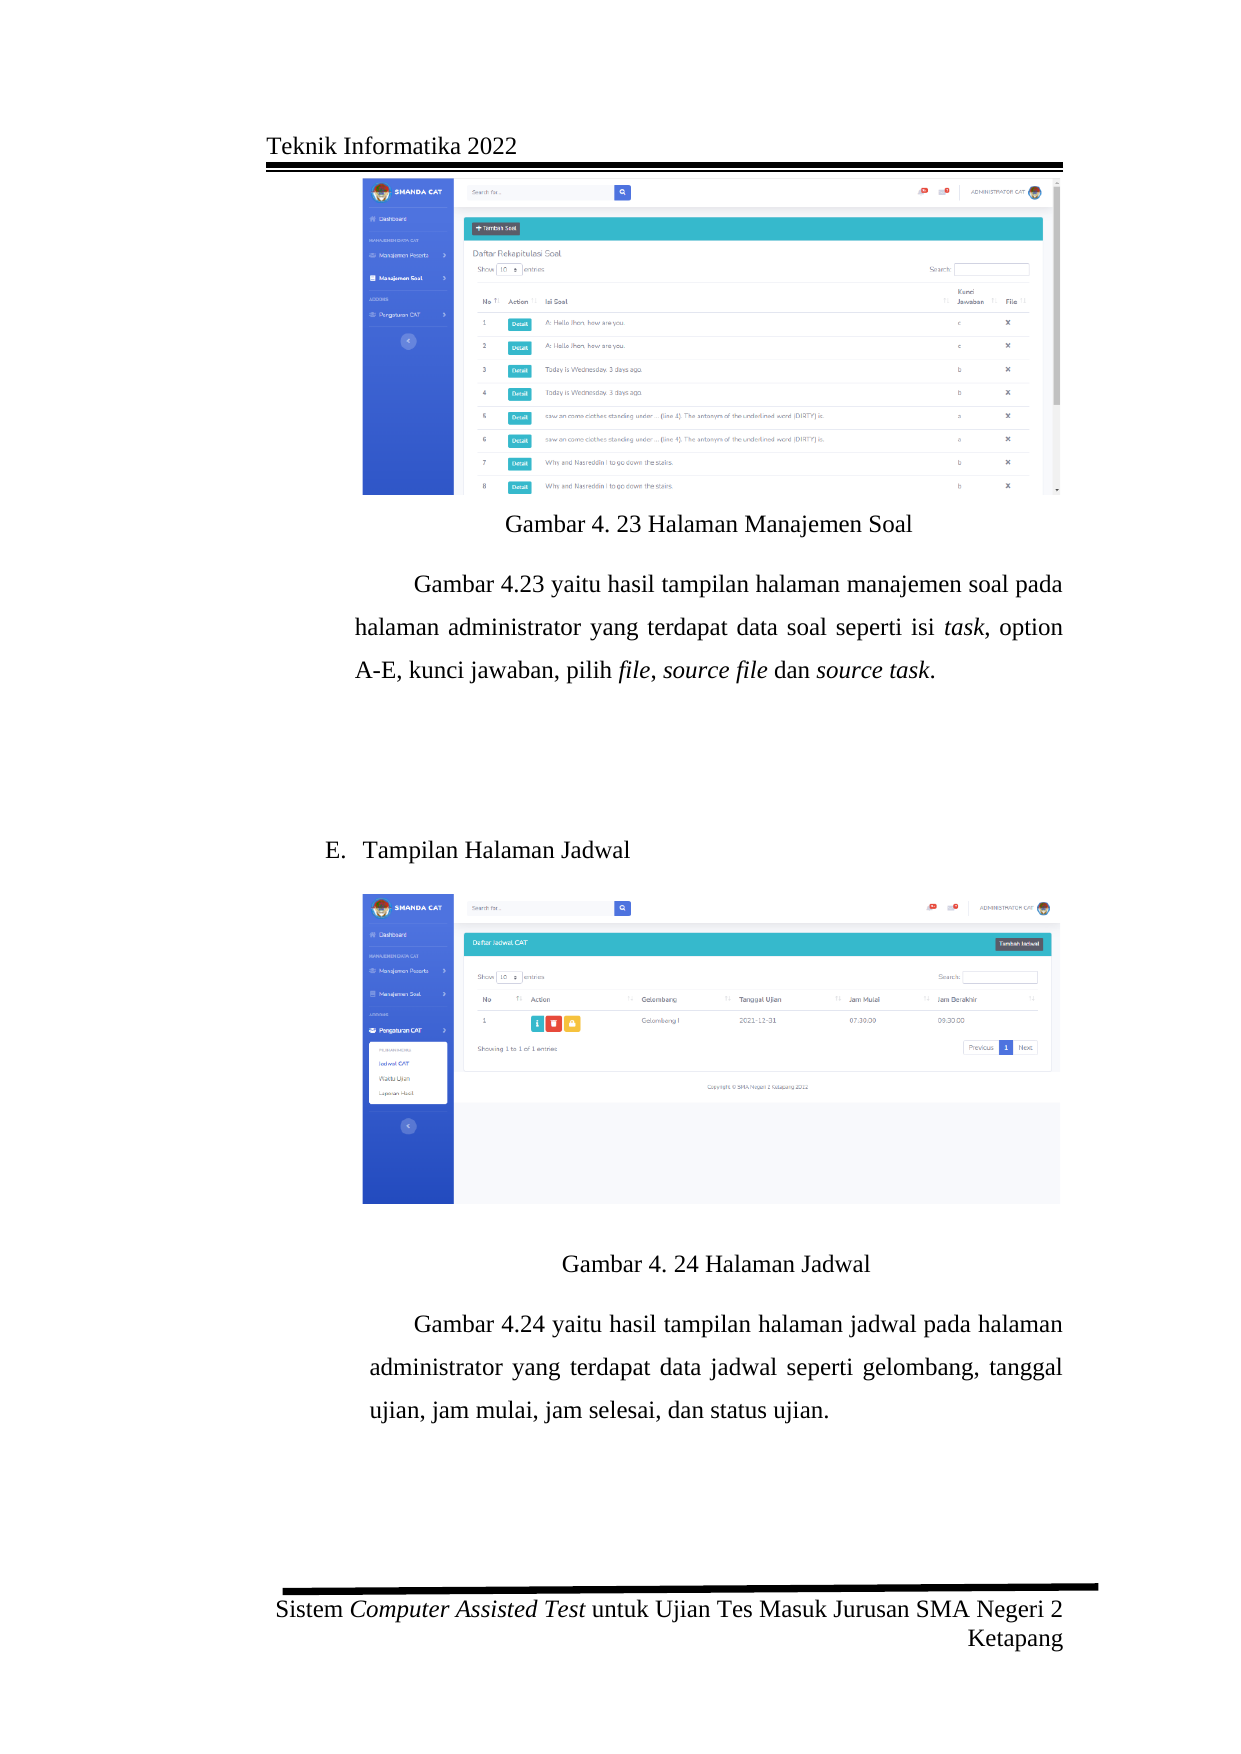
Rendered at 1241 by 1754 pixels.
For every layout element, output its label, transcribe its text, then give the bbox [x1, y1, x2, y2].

picture [362, 177, 1061, 495]
text Gambar 4.24 yaitu hasil tampilan halaman jadwal pada halaman administrator yang terdapat data jadwal seperti gelombang, tanggal ujian, jam mulai, jam selesai, dan status ujian. [369, 1309, 1063, 1424]
picture [362, 894, 1061, 1204]
list Tampilan Halaman Jadwal [325, 835, 1063, 863]
text Gambar 4.23 yaitu hasil tampilan halaman manajemen soal pada halaman administrator yang terdapat data soal seperti isi task, option A-E, kunci jawaban, pilih file, source file dan source task. [354, 569, 1063, 684]
